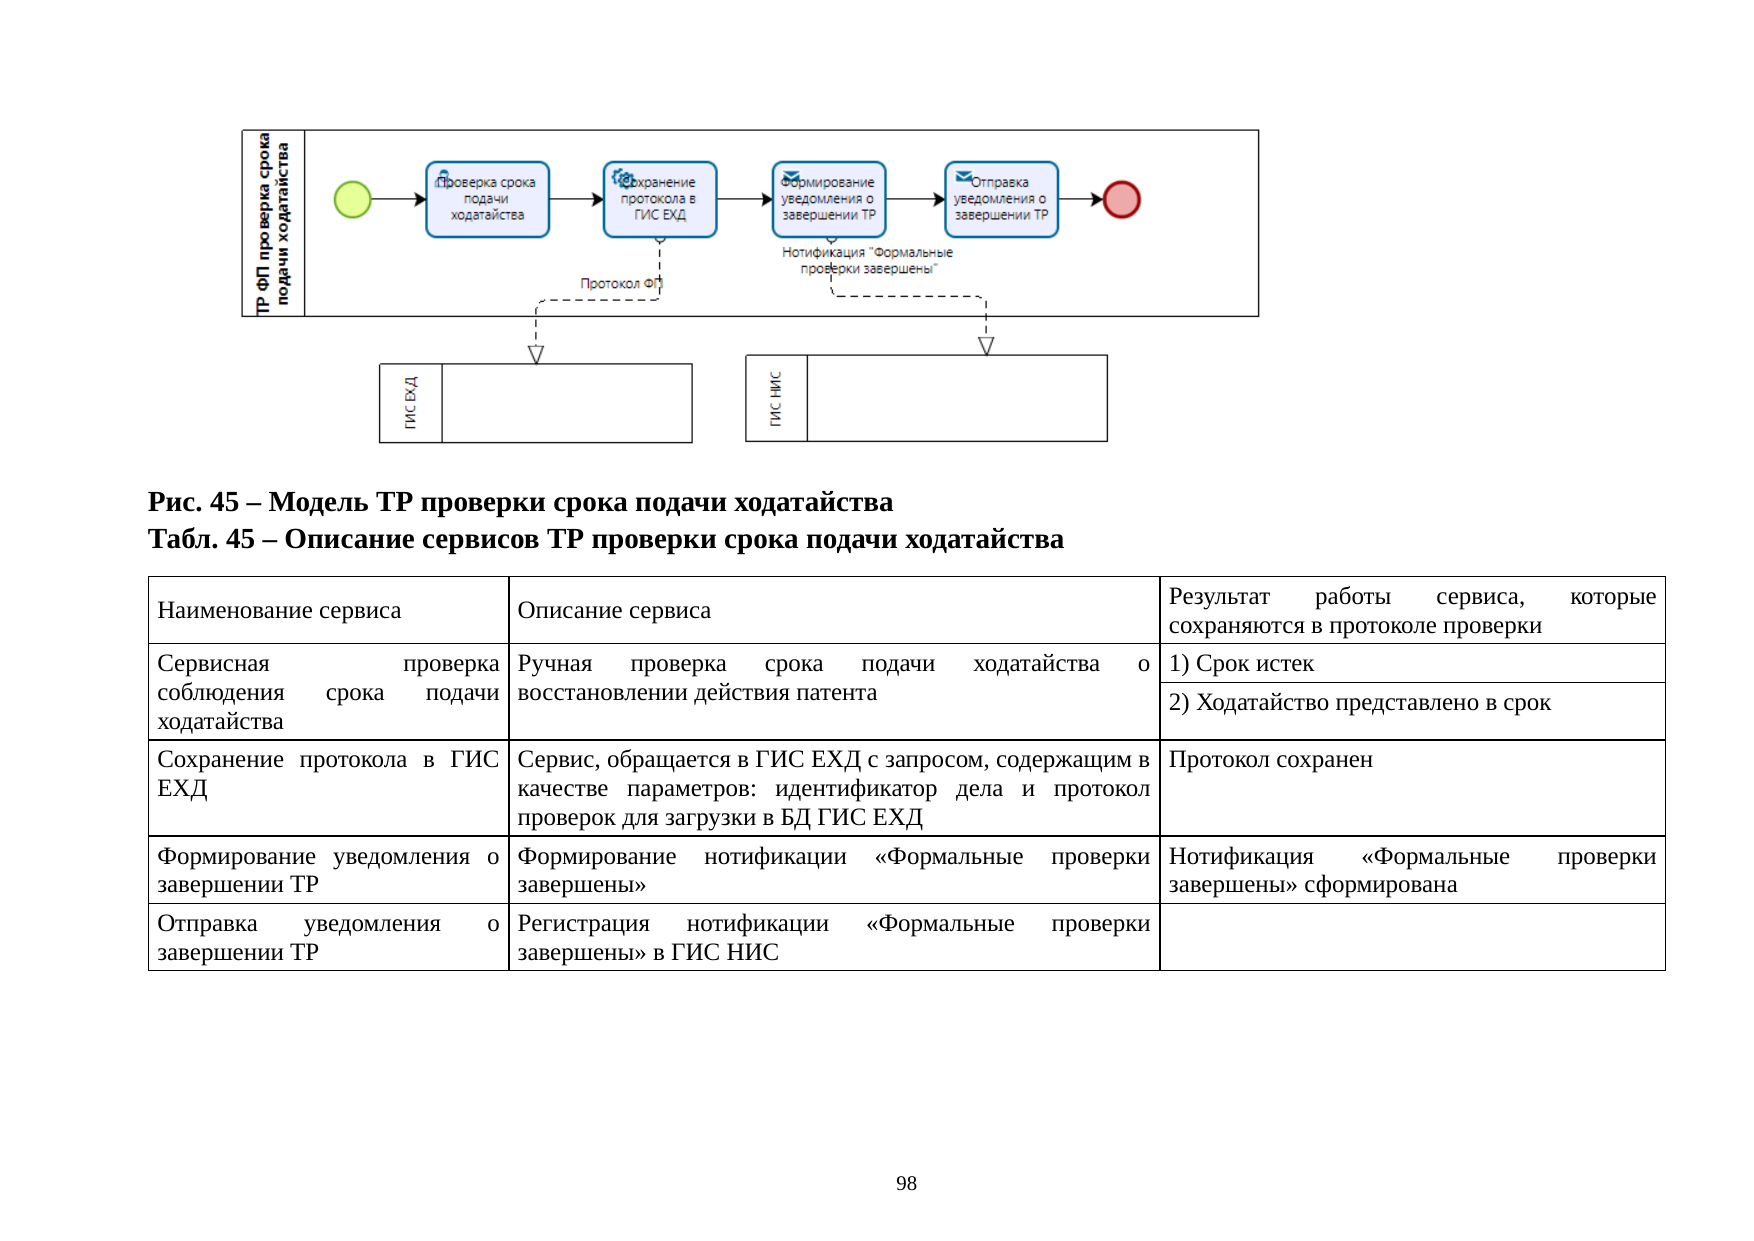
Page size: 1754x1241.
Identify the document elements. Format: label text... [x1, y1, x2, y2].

table_cell Регистрация нотификации «Формальные проверки завершены» в ГИС НИС [510, 904, 1159, 970]
text Рис. 45 – Модель ТР проверки срока подачи ходатайства [148, 484, 1665, 517]
text Табл. 45 – Описание сервисов ТР проверки срока подачи ходатайства [148, 521, 1665, 555]
table_header Описание сервиса [510, 577, 1159, 643]
table_cell [1161, 904, 1665, 970]
table_cell Сохранение протокола в ГИС ЕХД [149, 741, 508, 835]
table_cell Протокол сохранен [1161, 741, 1665, 835]
table_cell 1) Срок истек [1161, 644, 1665, 681]
picture [221, 118, 1305, 466]
table_cell Формирование уведомления о завершении ТР [149, 837, 508, 902]
table_cell 2) Ходатайство представлено в срок [1161, 683, 1665, 739]
table_cell Сервисная проверка соблюдения срока подачи ходатайства [149, 644, 508, 739]
table_cell Формирование нотификации «Формальные проверки завершены» [510, 837, 1159, 902]
table_header Результат работы сервиса, которые сохраняются в протоколе проверки [1161, 577, 1665, 643]
table_cell Отправка уведомления о завершении ТР [149, 904, 508, 970]
table_header Наименование сервиса [149, 577, 508, 643]
table_cell Ручная проверка срока подачи ходатайства о восстановлении действия патента [510, 644, 1159, 739]
table_cell Сервис, обращается в ГИС ЕХД с запросом, содержащим в качестве параметров: идентификатор дела и протокол проверок для загрузки в БД ГИС ЕХД [510, 741, 1159, 835]
table_cell Нотификация «Формальные проверки завершены» сформирована [1161, 837, 1665, 902]
